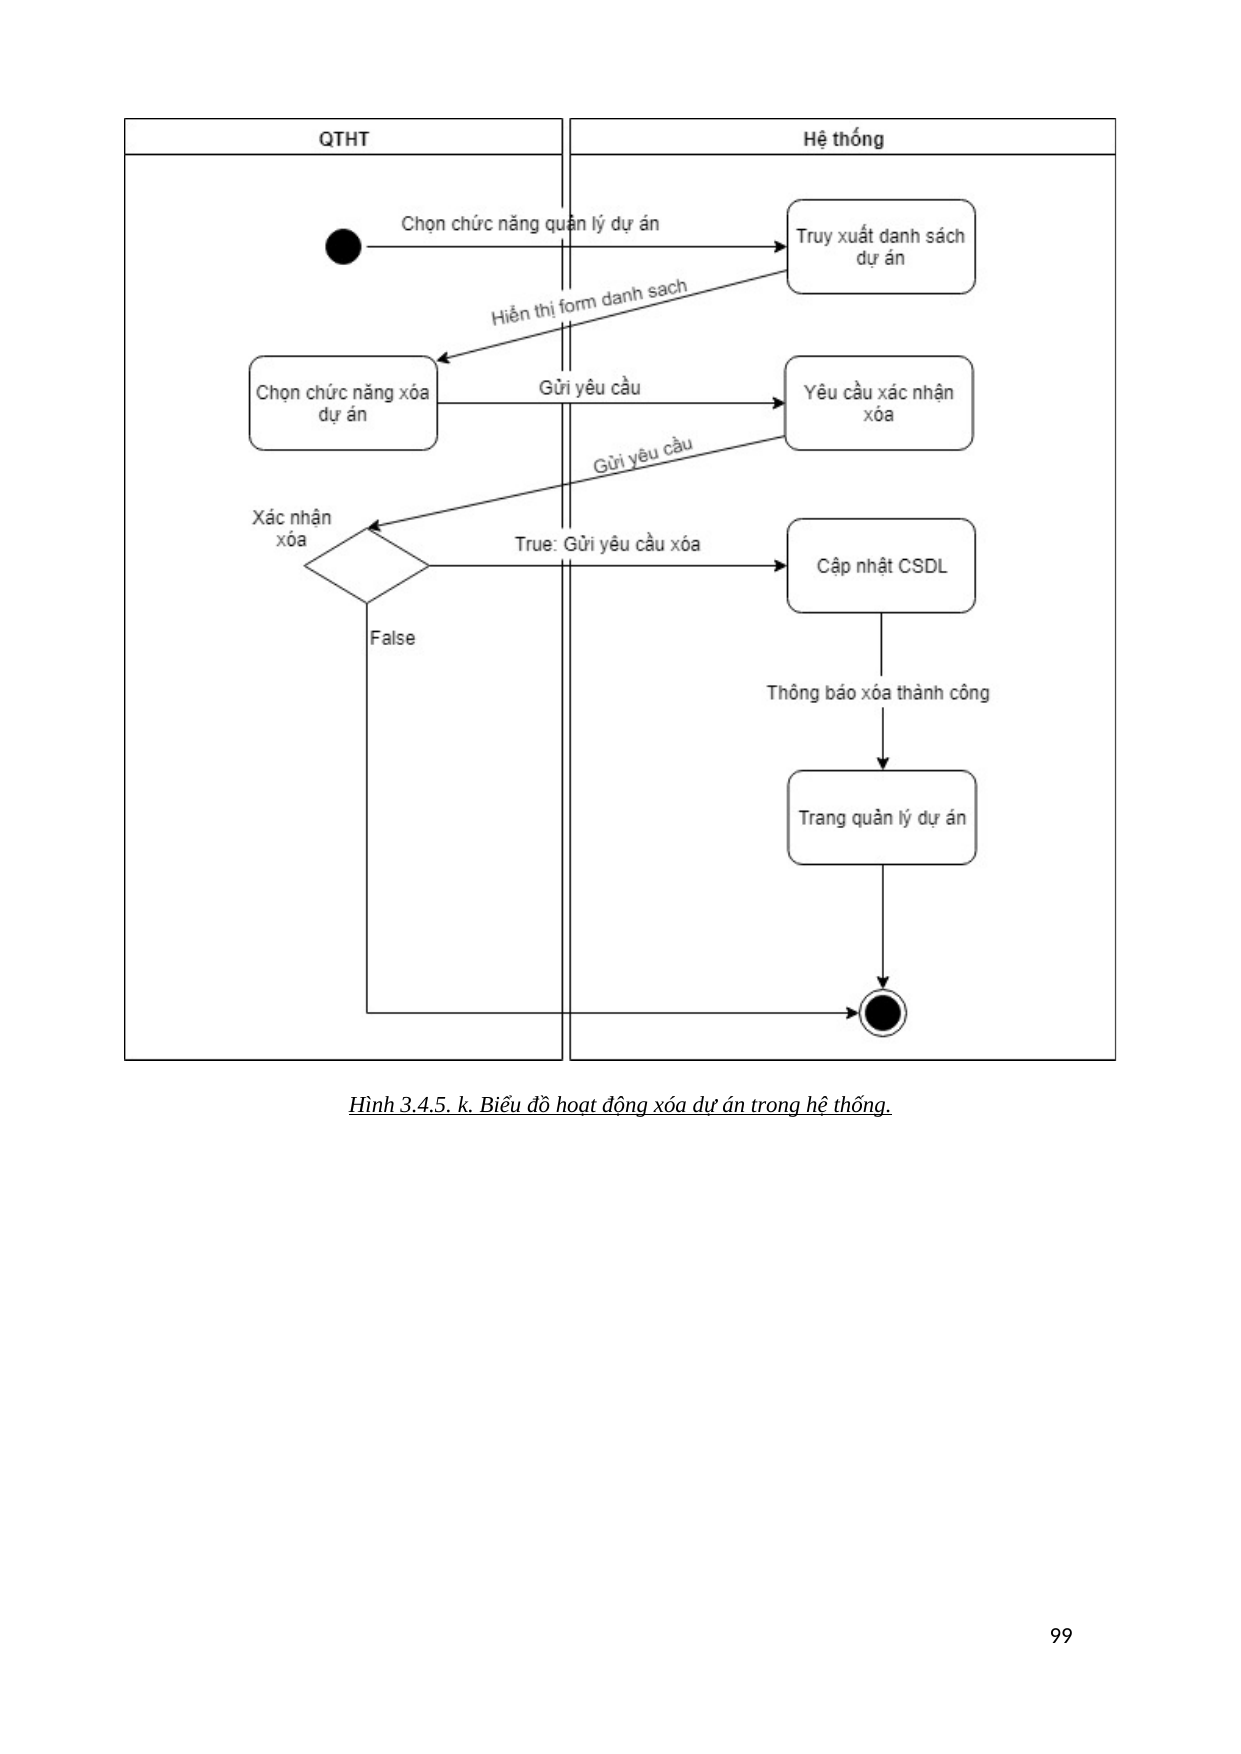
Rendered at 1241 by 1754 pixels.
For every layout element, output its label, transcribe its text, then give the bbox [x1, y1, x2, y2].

text Hình 3.4.5. k. Biểu đồ hoạt động xóa dự án trong hệ thống. [118, 1091, 1122, 1117]
picture [124, 118, 1117, 1061]
